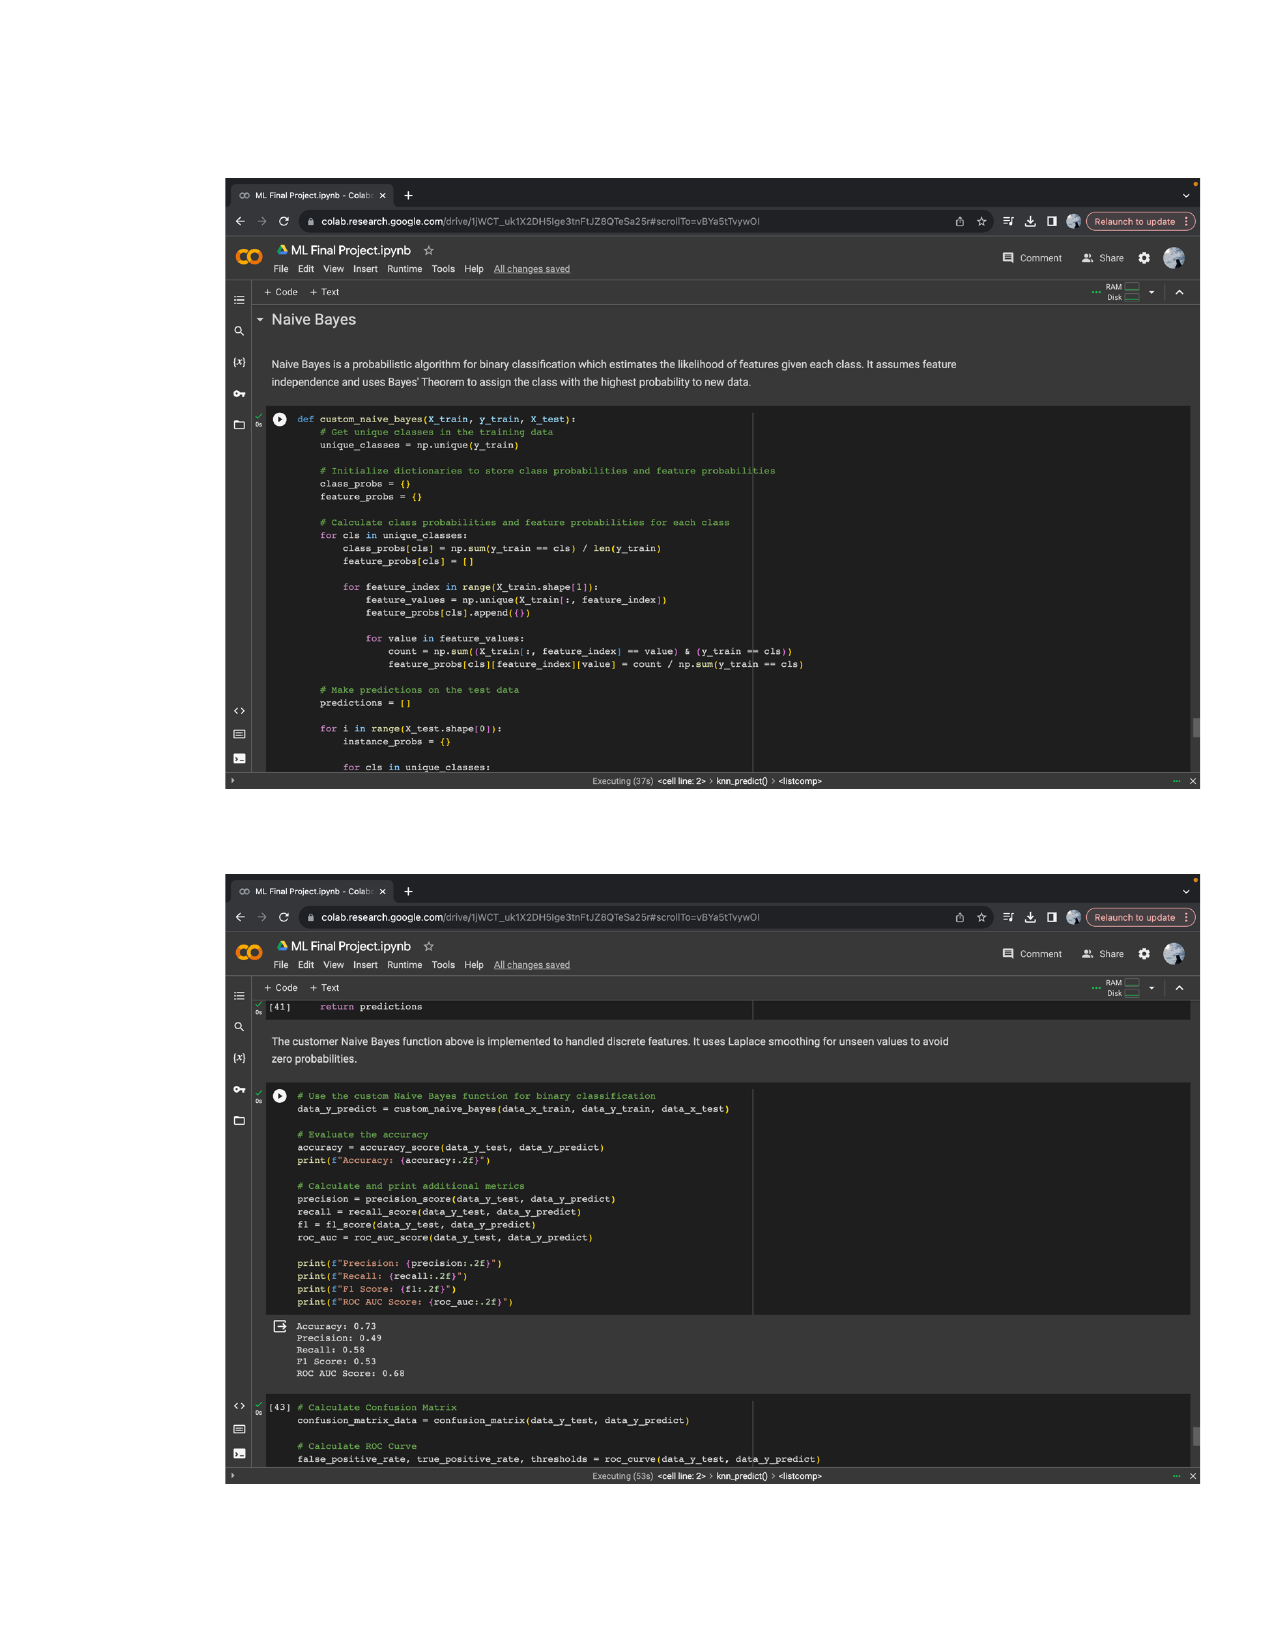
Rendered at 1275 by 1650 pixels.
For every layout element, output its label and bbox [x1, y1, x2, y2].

picture [225, 874, 1201, 1484]
picture [225, 178, 1201, 789]
